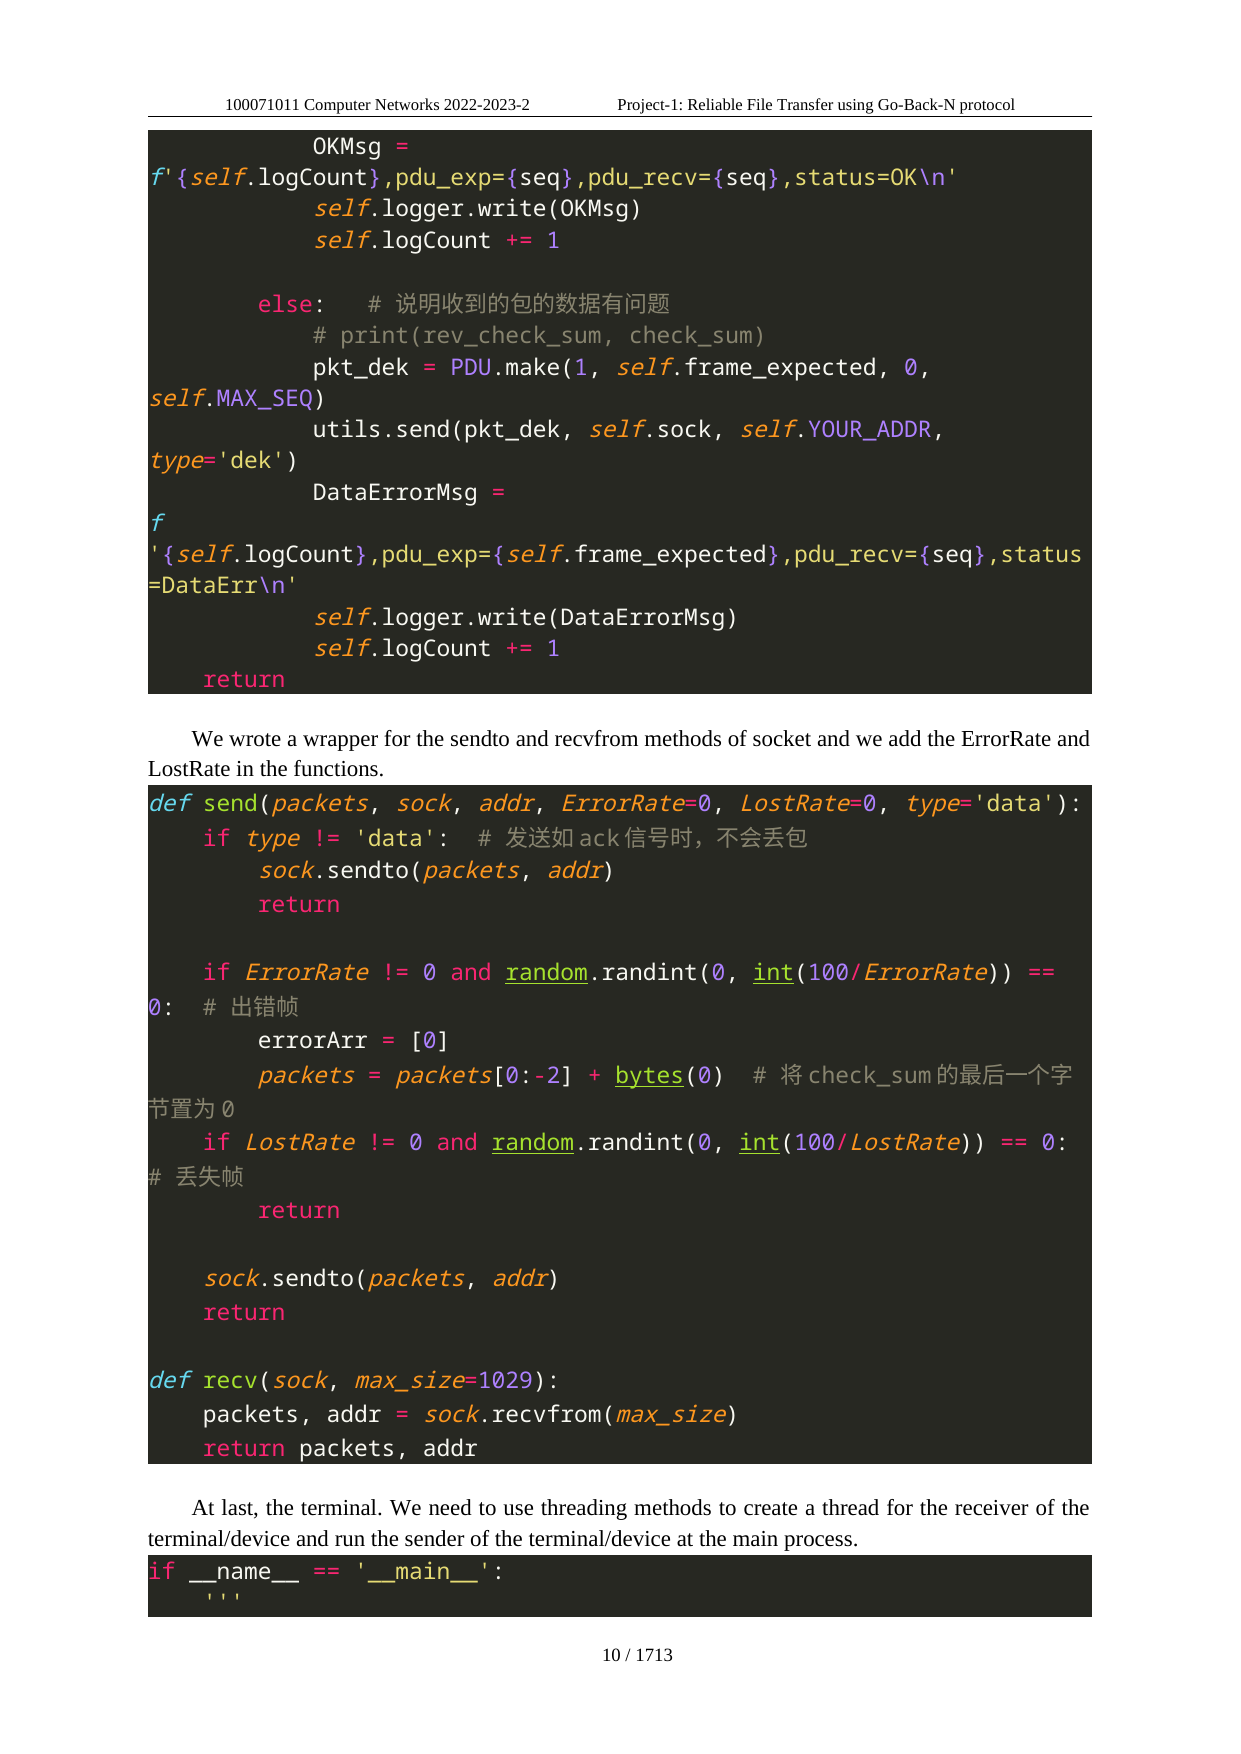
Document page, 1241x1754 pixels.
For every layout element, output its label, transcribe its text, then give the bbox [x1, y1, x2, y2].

text return [148, 1193, 1092, 1227]
text if __name__ == '__main__': [148, 1555, 1092, 1586]
text else: # 说明收到的包的数据有问题 [148, 286, 1092, 319]
text DataErrorMsg = f'{self.logCount},pdu_exp={self.frame_expected},pdu_recv={seq},status=DataErr\n' [148, 476, 1092, 601]
text def send(packets, sock, addr, ErrorRate=0, LostRate=0, type='data'): [148, 785, 1092, 819]
text packets, addr = sock.recvfrom(max_size) [148, 1396, 1092, 1430]
text ''' [148, 1586, 1092, 1617]
text # print(rev_check_sum, check_sum) [148, 319, 1092, 351]
text if ErrorRate != 0 and random.randint(0, int(100/ErrorRate)) == 0: # 出错帧 [148, 955, 1092, 1023]
text packets = packets[0:-2] + bytes(0) # 将check_sum的最后一个字节置为0 [148, 1057, 1092, 1125]
text self.logger.write(DataErrorMsg) [148, 601, 1092, 632]
text if type != 'data': # 发送如ack信号时，不会丢包 [148, 819, 1092, 853]
text return [148, 887, 1092, 921]
text OKMsg = f'{self.logCount},pdu_exp={seq},pdu_recv={seq},status=OK\n' [148, 130, 1092, 192]
text utils.send(pkt_dek, self.sock, self.YOUR_ADDR, type='dek') [148, 413, 1092, 476]
text return [148, 1294, 1092, 1328]
text self.logger.write(OKMsg) [148, 192, 1092, 224]
text errorArr = [0] [148, 1023, 1092, 1057]
text def recv(sock, max_size=1029): [148, 1362, 1092, 1396]
text We wrote a wrapper for the sendto and recvfrom methods of socket and we add the ErrorRate and LostRate in the functions. [148, 725, 1092, 781]
text self.logCount += 1 [148, 632, 1092, 663]
text self.logCount += 1 [148, 224, 1092, 255]
text if LostRate != 0 and random.randint(0, int(100/LostRate)) == 0: # 丢失帧 [148, 1125, 1092, 1193]
text sock.sendto(packets, addr) [148, 1261, 1092, 1294]
text return packets, addr [148, 1430, 1092, 1464]
text At last, the terminal. We need to use threading methods to create a thread for the receiver of the terminal/device and run the sender of the terminal/device at the main process. [148, 1494, 1092, 1551]
text pkt_dek = PDU.make(1, self.frame_expected, 0, self.MAX_SEQ) [148, 351, 1092, 413]
text return [148, 663, 1092, 694]
text sock.sendto(packets, addr) [148, 853, 1092, 887]
